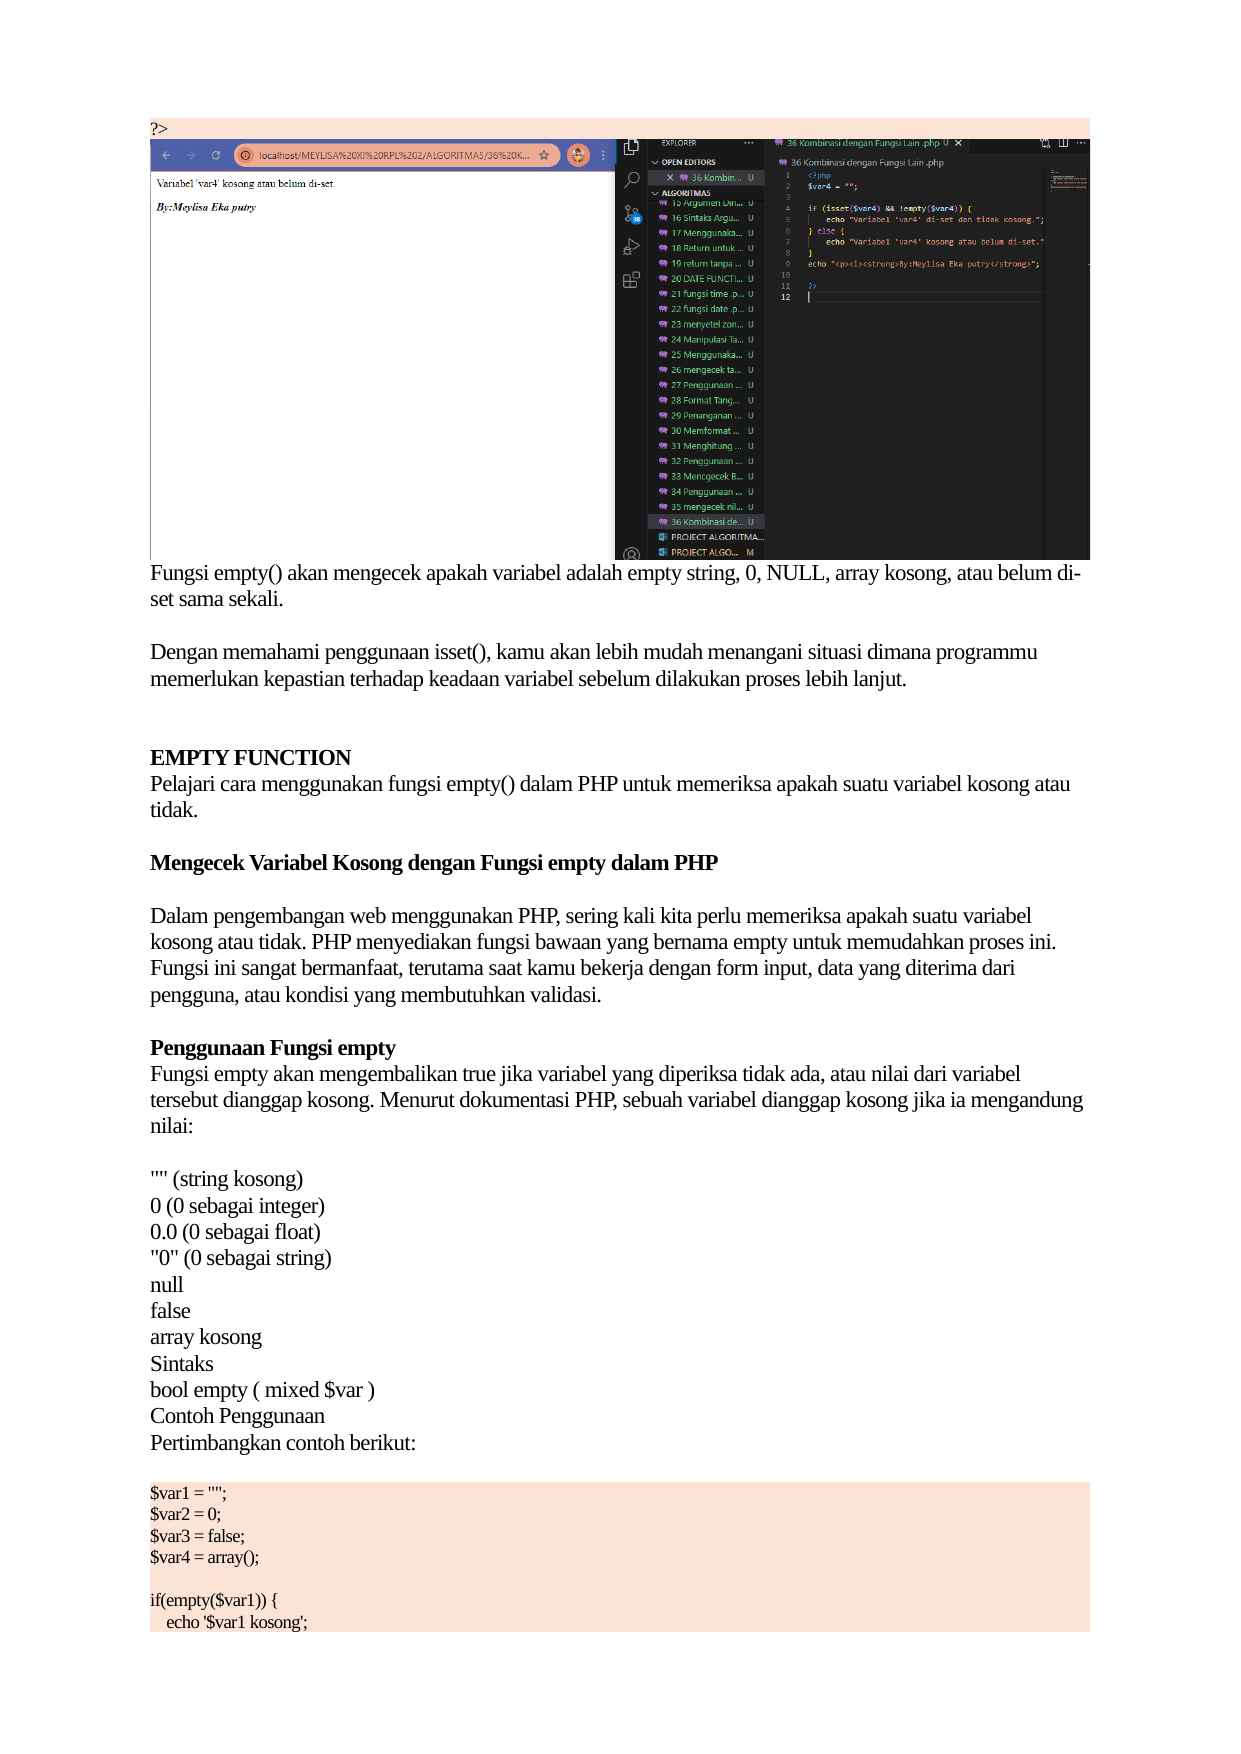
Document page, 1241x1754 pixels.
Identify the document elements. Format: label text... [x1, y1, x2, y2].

text $var4 = array(); [150, 1546, 1090, 1568]
text bool empty ( mixed $var ) [150, 1376, 1090, 1402]
text Penggunaan Fungsi empty [150, 1033, 1090, 1060]
text false [150, 1297, 1090, 1323]
text array kosong [150, 1323, 1090, 1350]
text Dalam pengembangan web menggunakan PHP, sering kali kita perlu memeriksa apakah suatu variabel kosong atau tidak. PHP menyediakan fungsi bawaan yang bernama empty untuk memudahkan proses ini. Fungsi ini sangat bermanfaat, terutama saat kamu bekerja dengan form input, data yang diterima dari pengguna, atau kondisi yang membutuhkan validasi. [150, 902, 1090, 1007]
picture [150, 139, 1091, 560]
text Sintaks [150, 1350, 1090, 1376]
text "0" (0 sebagai string) [150, 1244, 1090, 1271]
text null [150, 1271, 1090, 1297]
text Mengecek Variabel Kosong dengan Fungsi empty dalam PHP [150, 849, 1090, 875]
text EMPTY FUNCTION [150, 744, 1090, 770]
text ?> [150, 118, 1090, 139]
text 0.0 (0 sebagai float) [150, 1218, 1090, 1244]
text Fungsi empty akan mengembalikan true jika variabel yang diperiksa tidak ada, atau nilai dari variabel tersebut dianggap kosong. Menurut dokumentasi PHP, sebuah variabel dianggap kosong jika ia mengandung nilai: [150, 1060, 1090, 1139]
text $var2 = 0; [150, 1503, 1090, 1525]
text Fungsi empty() akan mengecek apakah variabel adalah empty string, 0, NULL, array kosong, atau belum di-set sama sekali. [150, 560, 1090, 612]
text echo '$var1 kosong'; [150, 1611, 1090, 1632]
text "" (string kosong) [150, 1165, 1090, 1192]
text Pertimbangkan contoh berikut: [150, 1429, 1090, 1455]
text Pelajari cara menggunakan fungsi empty() dalam PHP untuk memeriksa apakah suatu variabel kosong atau tidak. [150, 770, 1090, 823]
text if(empty($var1)) { [150, 1589, 1090, 1611]
text $var1 = ""; [150, 1482, 1090, 1503]
text Contoh Penggunaan [150, 1402, 1090, 1429]
text $var3 = false; [150, 1525, 1090, 1546]
text Dengan memahami penggunaan isset(), kamu akan lebih mudah menangani situasi dimana programmu memerlukan kepastian terhadap keadaan variabel sebelum dilakukan proses lebih lanjut. [150, 638, 1090, 691]
text 0 (0 sebagai integer) [150, 1192, 1090, 1218]
